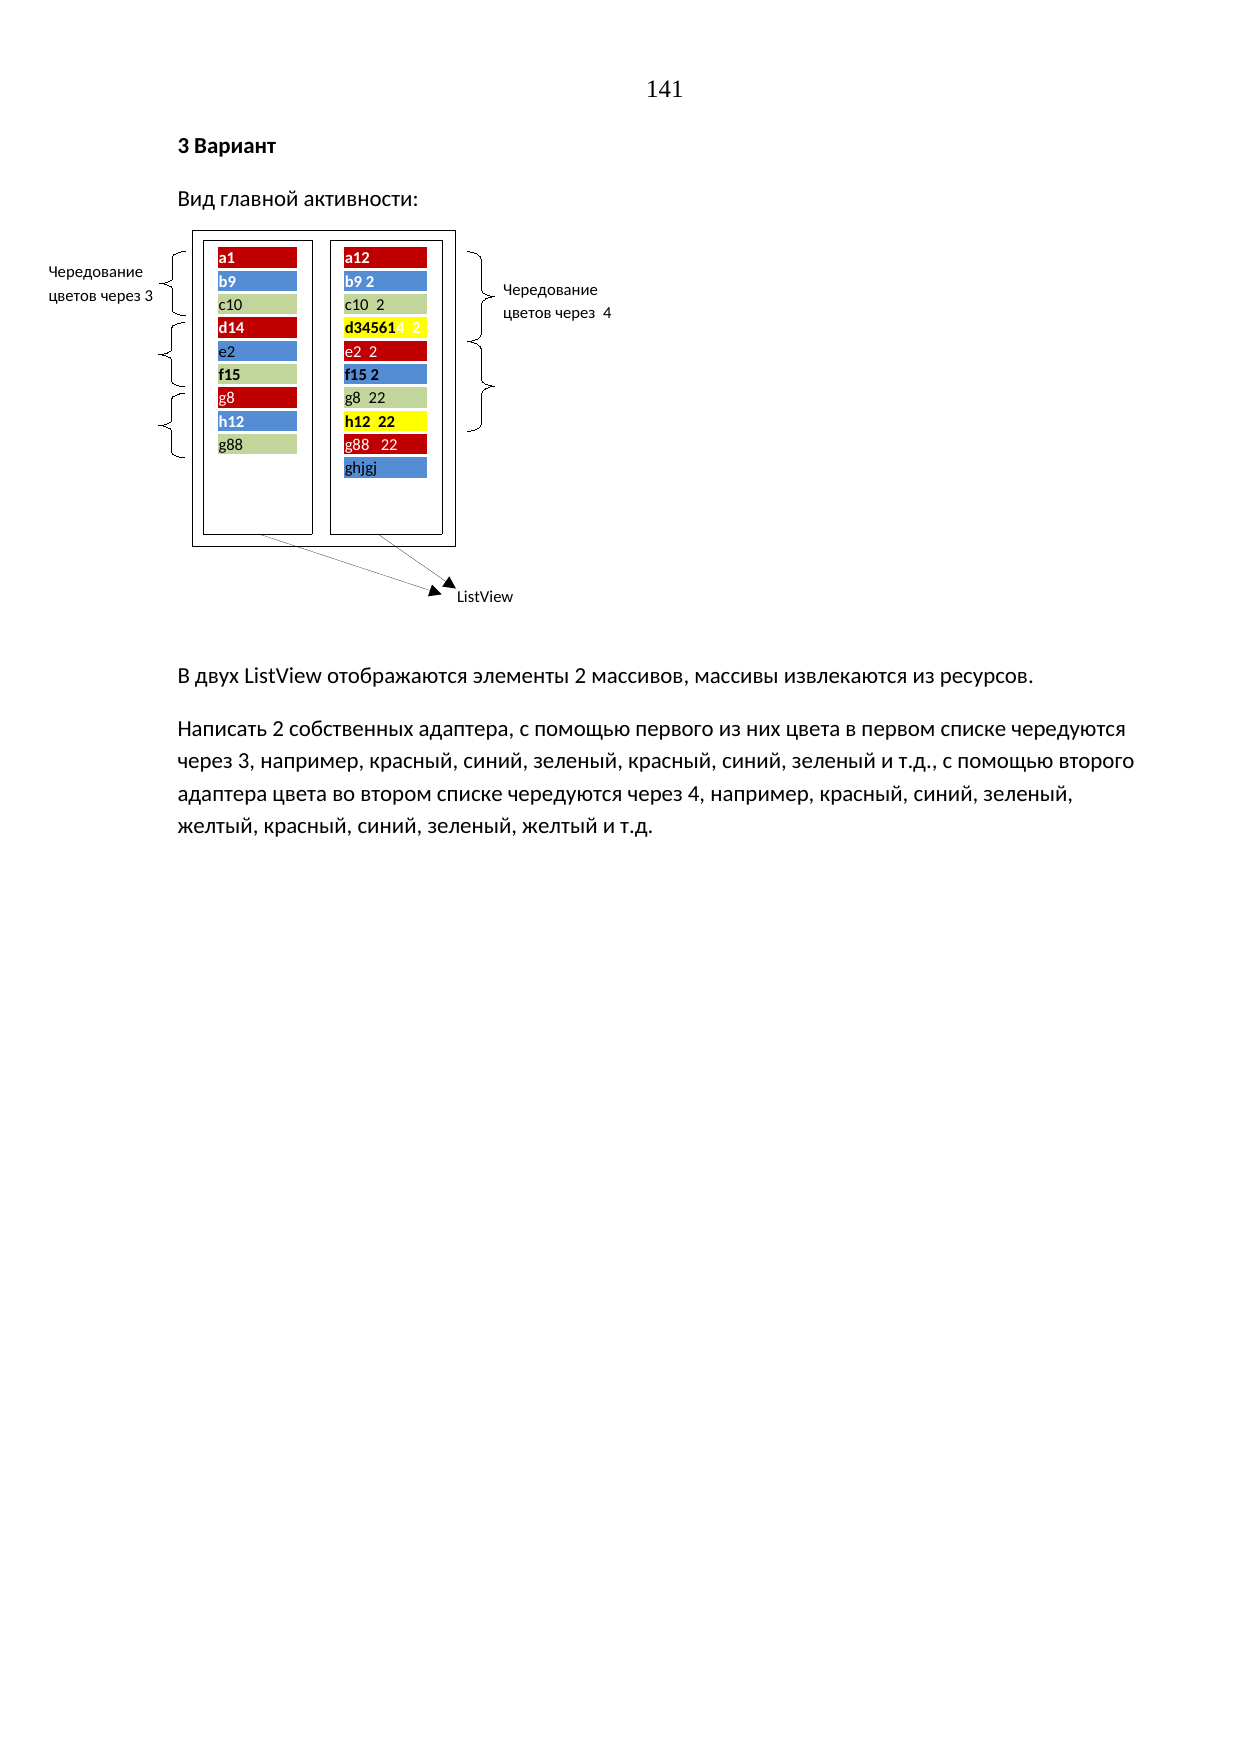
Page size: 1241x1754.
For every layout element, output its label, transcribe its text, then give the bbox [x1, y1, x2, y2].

text 3 Вариант [177, 131, 1152, 159]
text Написать 2 собственных адаптера, с помощью первого из них цвета в первом списке чередуются через 3, например, красный, синий, зеленый, красный, синий, зеленый и т.д., с помощью второго адаптера цвета во втором списке чередуются через 4, например, красный, синий, зеленый, желтый, красный, синий, зеленый, желтый и т.д. [177, 714, 1152, 839]
text Вид главной активности: [177, 184, 1152, 212]
text В двух ListView отображаются элементы 2 массивов, массивы извлекаются из ресурсов. [177, 661, 1152, 689]
